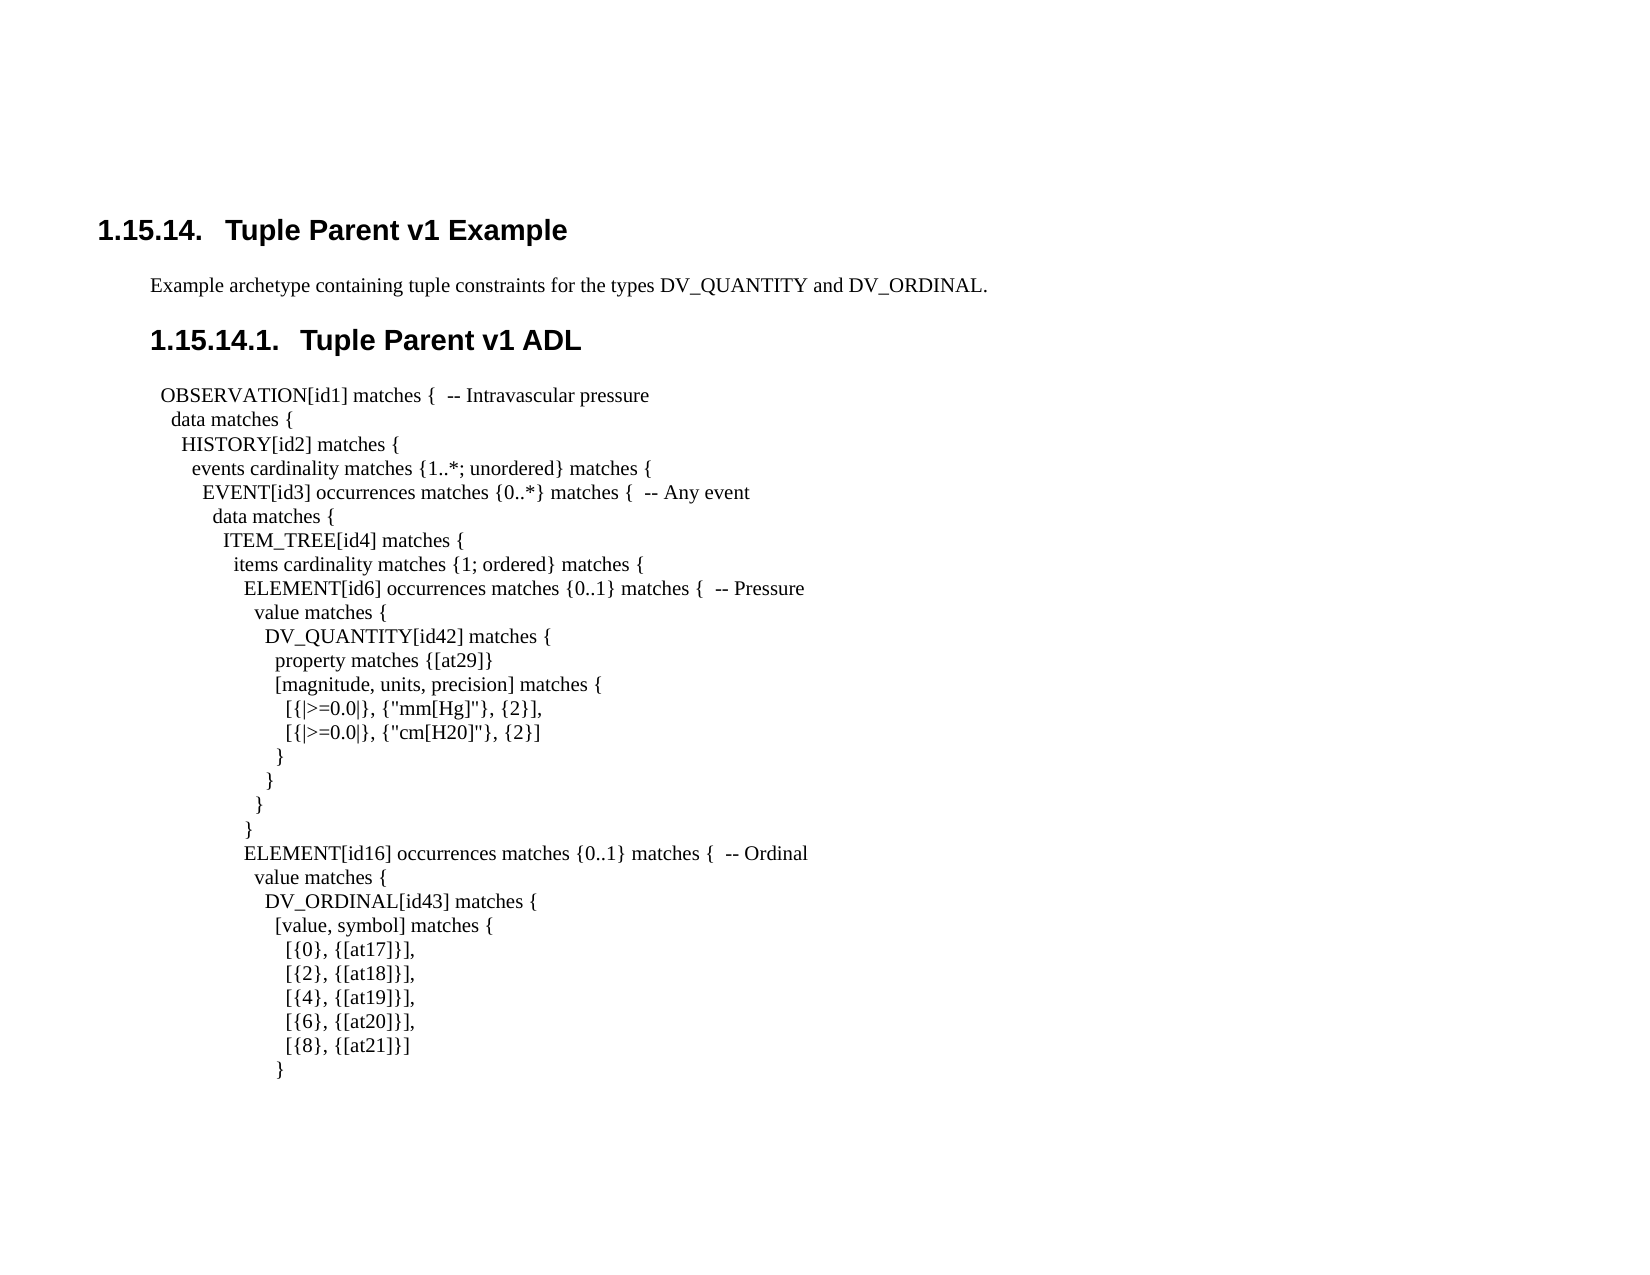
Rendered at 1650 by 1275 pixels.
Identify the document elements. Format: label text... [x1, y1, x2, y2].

text value matches { [150, 864, 1500, 889]
text data matches { [150, 407, 1500, 431]
text DV_QUANTITY[id42] matches { [150, 624, 1500, 648]
text [magnitude, units, precision] matches { [150, 672, 1500, 696]
text [{2}, {[at18]}], [150, 961, 1500, 985]
text DV_ORDINAL[id43] matches { [150, 889, 1500, 913]
text property matches {[at29]} [150, 648, 1500, 672]
text [{|>=0.0|}, {"mm[Hg]"}, {2}], [150, 696, 1500, 720]
text [{|>=0.0|}, {"cm[H20]"}, {2}] [150, 720, 1500, 744]
text events cardinality matches {1..*; unordered} matches { [150, 456, 1500, 479]
text [{6}, {[at20]}], [150, 1009, 1500, 1033]
text EVENT[id3] occurrences matches {0..*} matches { -- Any event [150, 479, 1500, 504]
text ELEMENT[id16] occurrences matches {0..1} matches { -- Ordinal [150, 841, 1500, 864]
subtitle Tuple Parent v1 ADL [150, 323, 1500, 356]
text ELEMENT[id6] occurrences matches {0..1} matches { -- Pressure [150, 576, 1500, 600]
text } [150, 792, 1500, 816]
subtitle Tuple Parent v1 Example [97, 213, 1500, 246]
text [{4}, {[at19]}], [150, 985, 1500, 1009]
text HISTORY[id2] matches { [150, 431, 1500, 456]
text [{8}, {[at21]}] [150, 1033, 1500, 1057]
text Example archetype containing tuple constraints for the types DV_QUANTITY and DV_ORDINAL. [150, 273, 1500, 297]
text } [150, 768, 1500, 792]
text data matches { [150, 504, 1500, 528]
text value matches { [150, 600, 1500, 624]
text items cardinality matches {1; ordered} matches { [150, 552, 1500, 576]
text } [150, 1057, 1500, 1081]
text ITEM_TREE[id4] matches { [150, 528, 1500, 552]
text [value, symbol] matches { [150, 913, 1500, 937]
text } [150, 816, 1500, 841]
text OBSERVATION[id1] matches { -- Intravascular pressure [150, 383, 1500, 407]
text [{0}, {[at17]}], [150, 937, 1500, 961]
text } [150, 744, 1500, 768]
